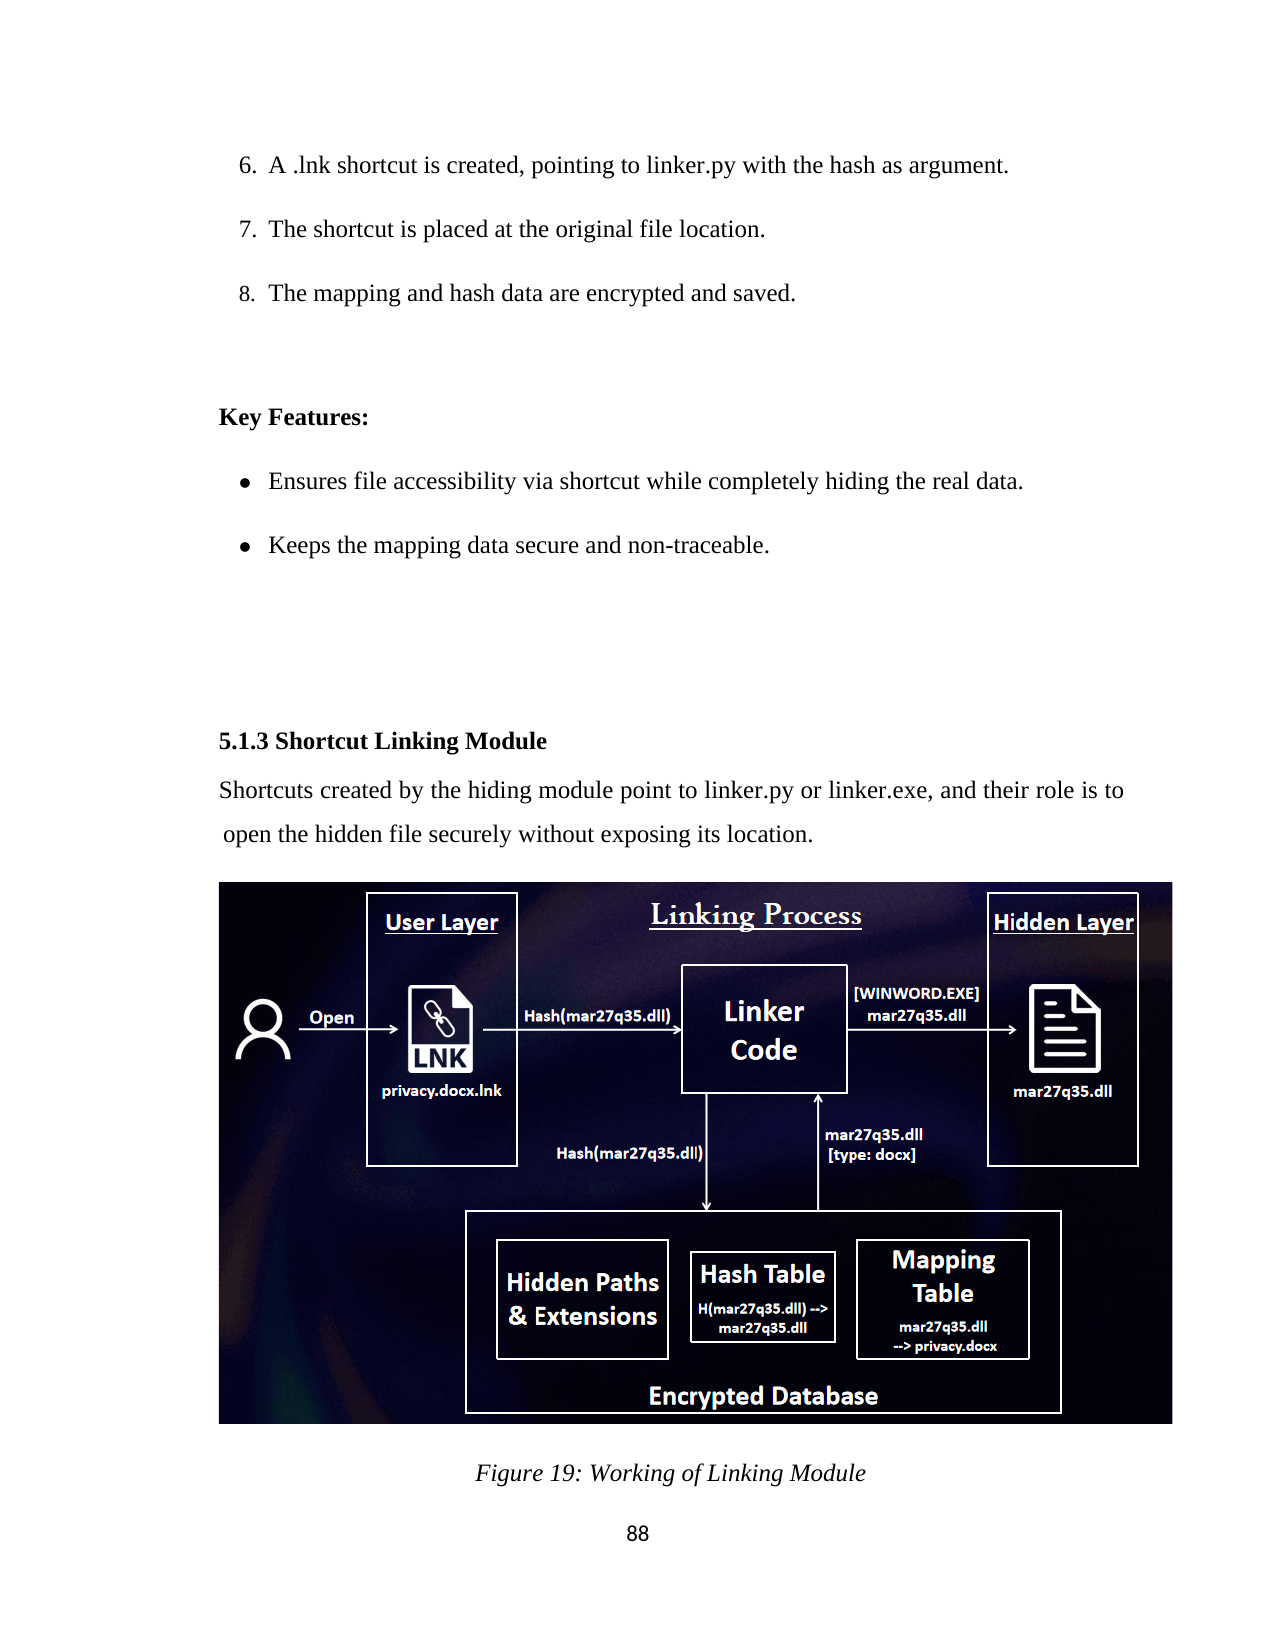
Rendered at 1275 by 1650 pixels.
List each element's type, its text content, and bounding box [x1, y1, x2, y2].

text Key Features: [219, 402, 1125, 431]
list A .lnk shortcut is created, pointing to linker.py with the hash as argument. [238, 150, 1125, 179]
text Shortcuts created by the hiding module point to linker.py or linker.exe, and their role is to open the hidden file securely without exposing its location. [219, 776, 1125, 847]
picture [218, 882, 1173, 1424]
list The mapping and hash data are encrypted and saved. [238, 278, 1125, 307]
list Ensures file accessibility via shortcut while completely hiding the real data. [238, 466, 1125, 495]
list Keeps the mapping data secure and non-traceable. [238, 530, 1125, 559]
list The shortcut is placed at the original file location. [238, 214, 1125, 243]
subtitle 5.1.3 Shortcut Linking Module [219, 726, 1125, 755]
text Figure 19: Working of Linking Module [219, 1458, 1125, 1487]
